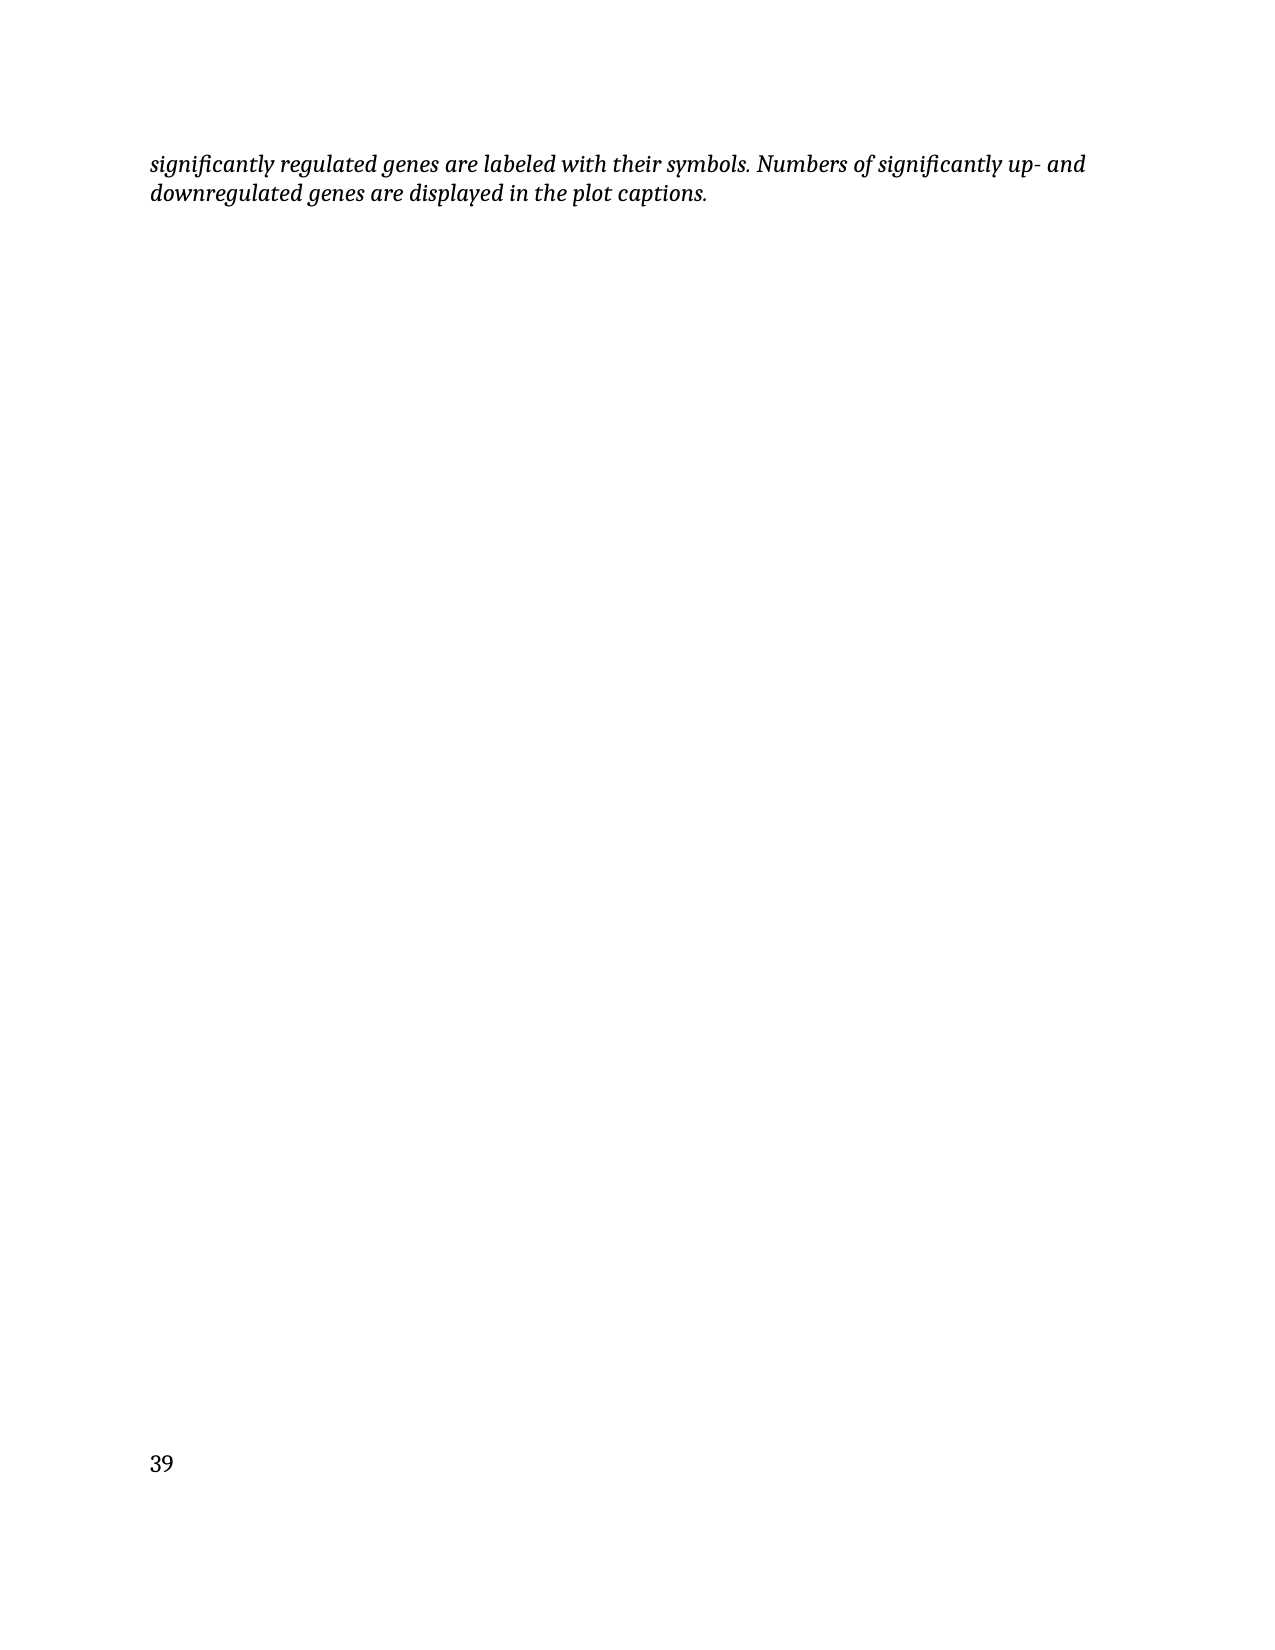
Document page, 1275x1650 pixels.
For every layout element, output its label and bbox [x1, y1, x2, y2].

text [150, 150, 1125, 207]
